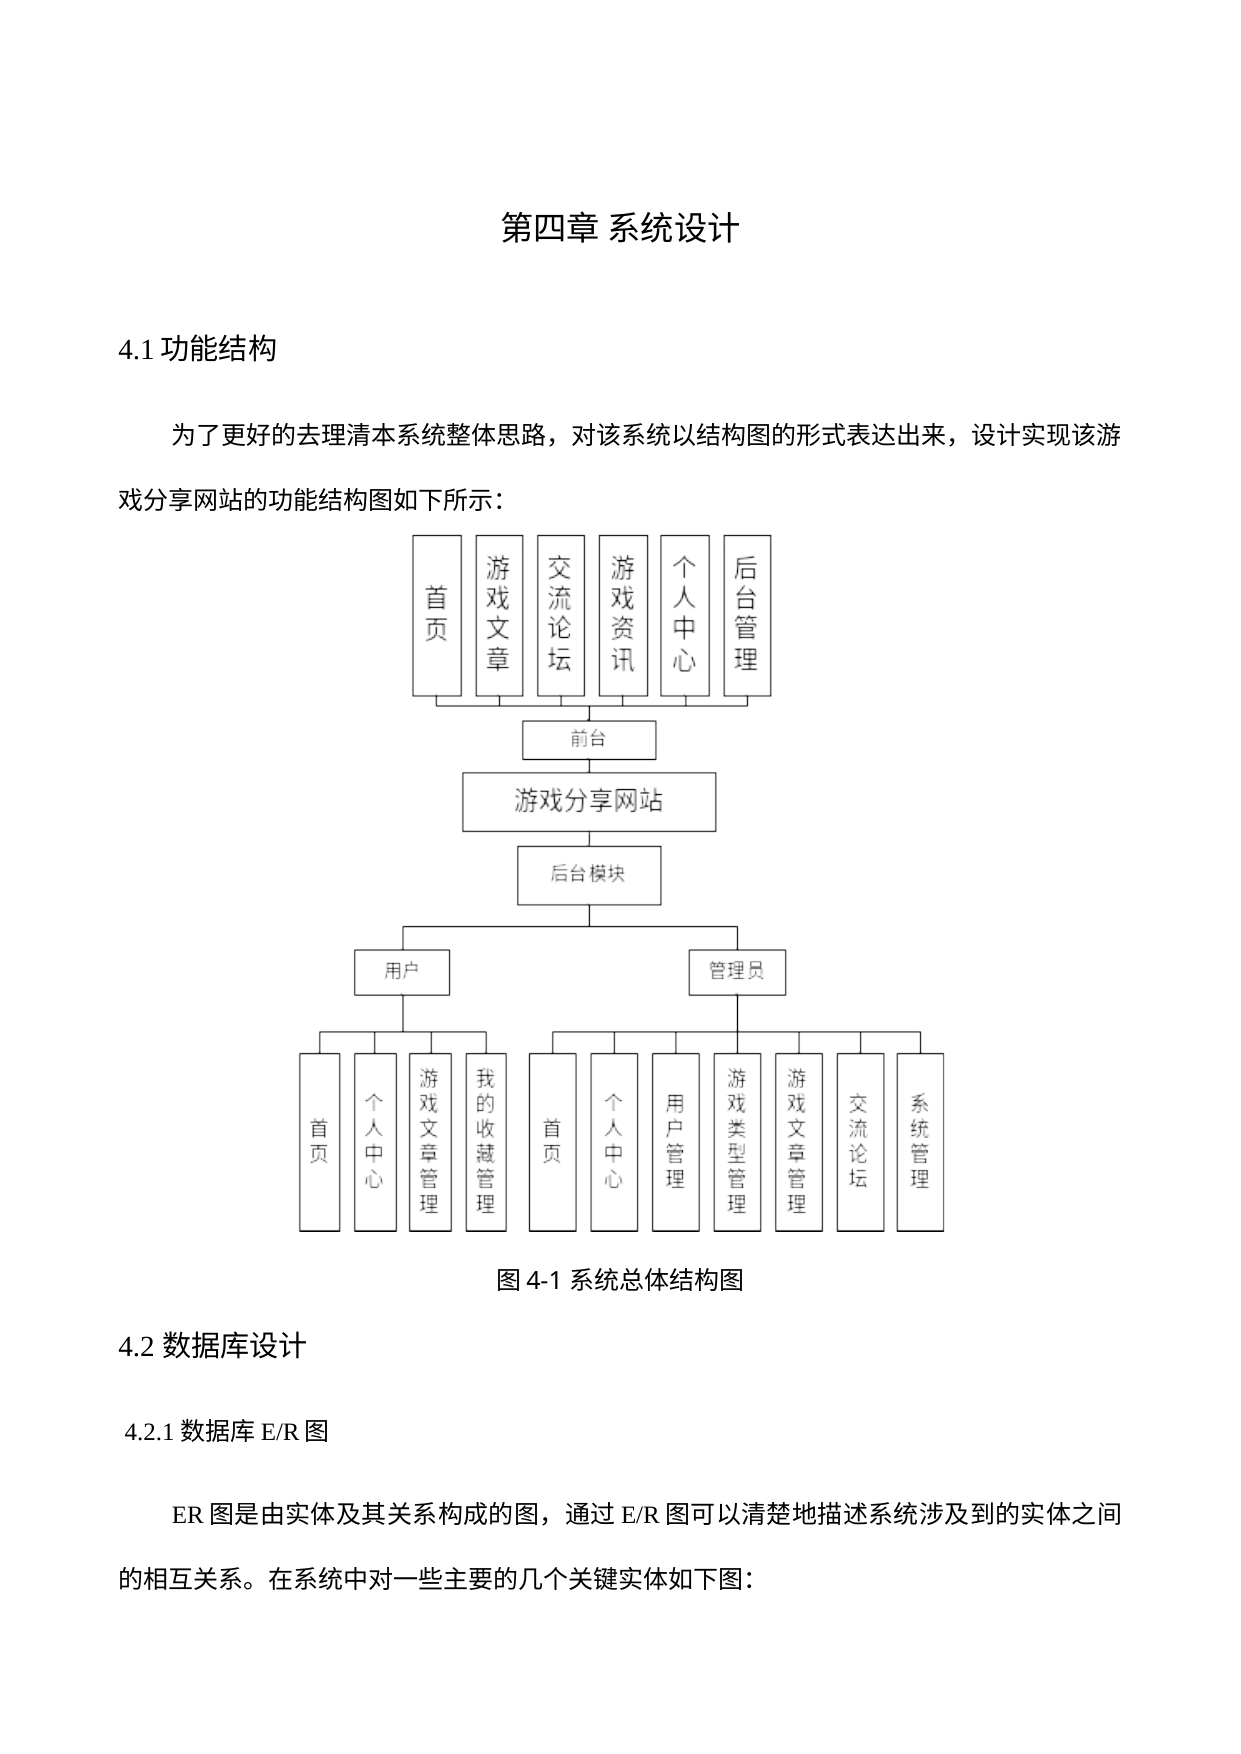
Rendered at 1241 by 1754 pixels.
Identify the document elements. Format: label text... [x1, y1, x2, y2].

text ER图是由实体及其关系构成的图，通过E/R图可以清楚地描述系统涉及到的实体之间的相互关系。在系统中对一些主要的几个关键实体如下图： [118, 1480, 1122, 1610]
text 图4-1 系统总体结构图 [118, 1246, 1122, 1311]
text 为了更好的去理清本系统整体思路，对该系统以结构图的形式表达出来，设计实现该游戏分享网站的功能结构图如下所示： [118, 401, 1122, 531]
subtitle 4.1功能结构 [118, 314, 1122, 379]
subtitle 4.2.1 数据库E/R图 [118, 1397, 1122, 1462]
subtitle 第四章 系统设计 [118, 193, 1122, 258]
subtitle 4.2 数据库设计 [118, 1311, 1122, 1376]
